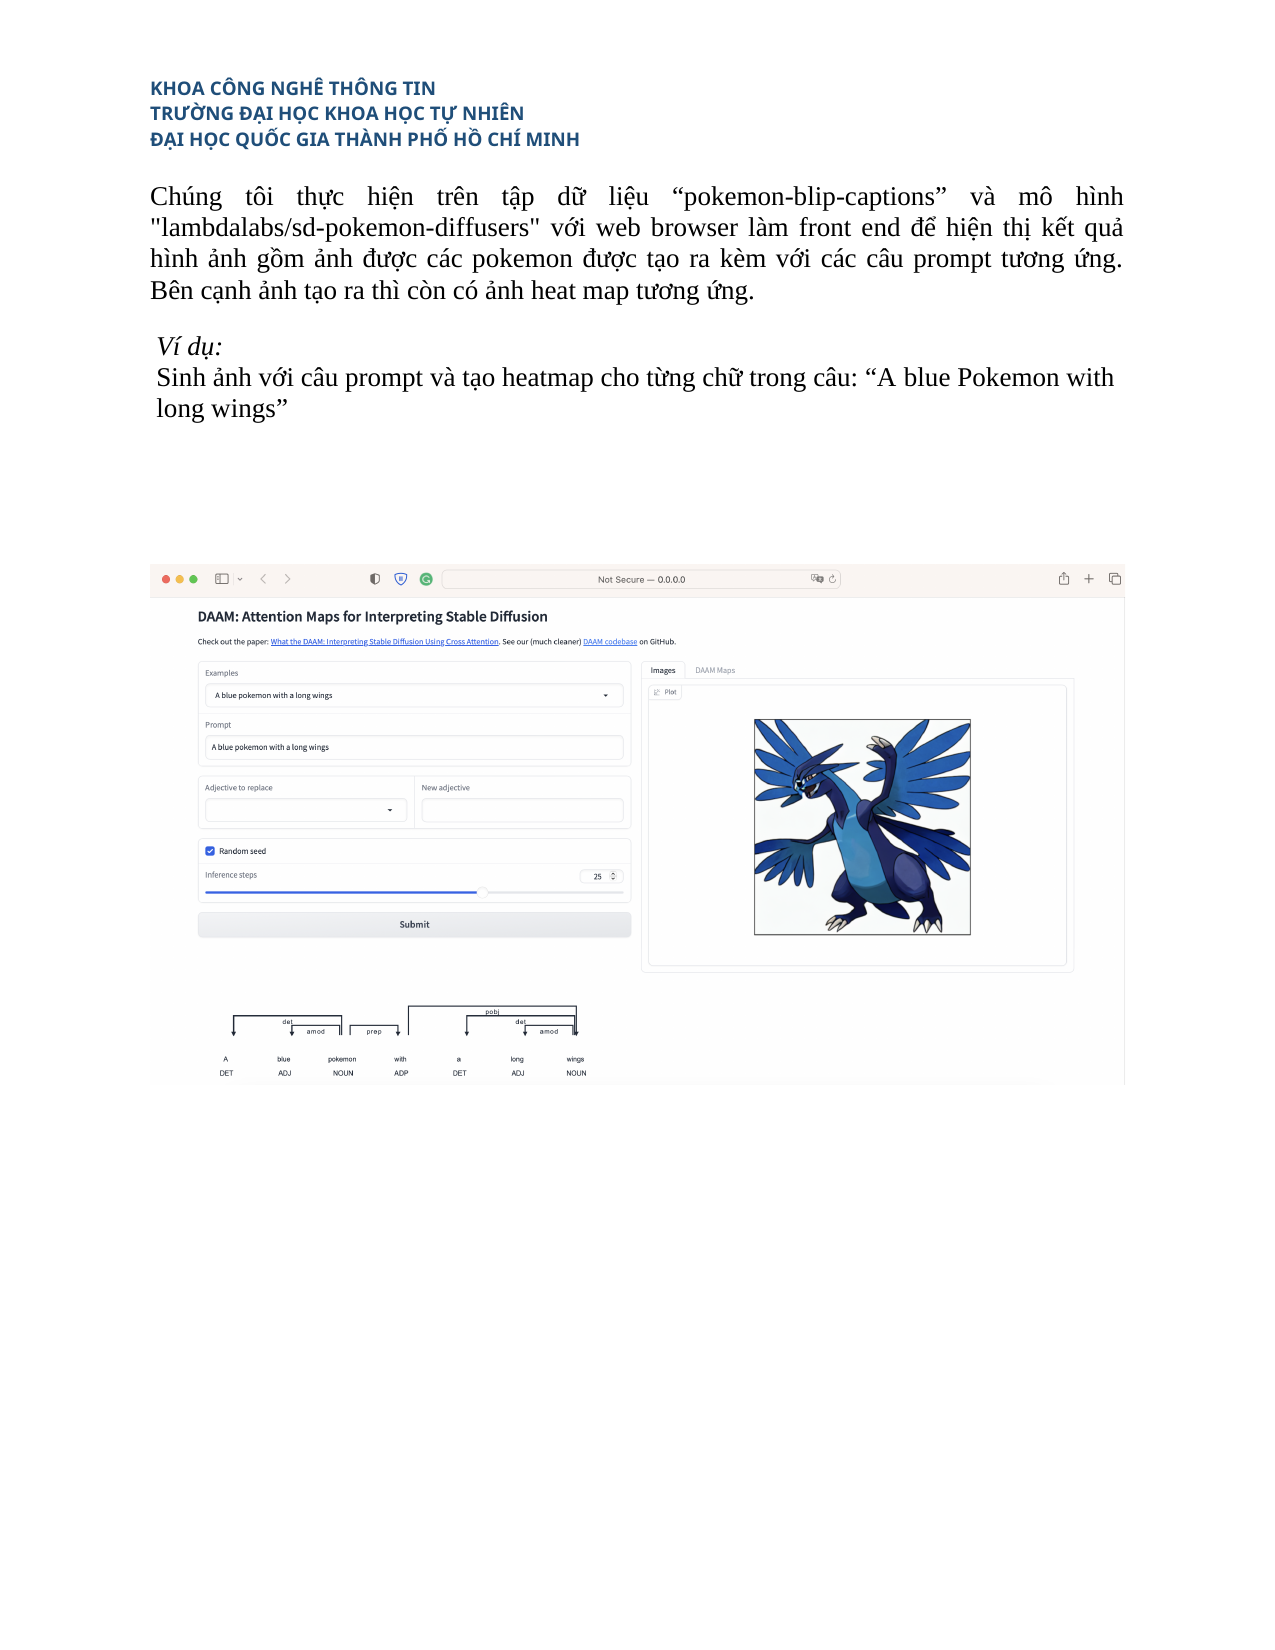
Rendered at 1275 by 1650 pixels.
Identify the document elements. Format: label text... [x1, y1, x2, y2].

text Chúng tôi thực hiện trên tập dữ liệu “pokemon-blip-captions” và mô hình "lambdalabs/sd-pokemon-diffusers" với web browser làm front end để hiện thị kết quả hình ảnh gồm ảnh được các pokemon được tạo ra kèm với các câu prompt tương ứng. Bên cạnh ảnh tạo ra thì còn có ảnh heat map tương ứng. [150, 180, 1125, 305]
text Ví dụ: Sinh ảnh với câu prompt và tạo heatmap cho từng chữ trong câu: “A blue Pokemon with long wings” [156, 330, 1125, 423]
picture [150, 564, 1125, 1085]
